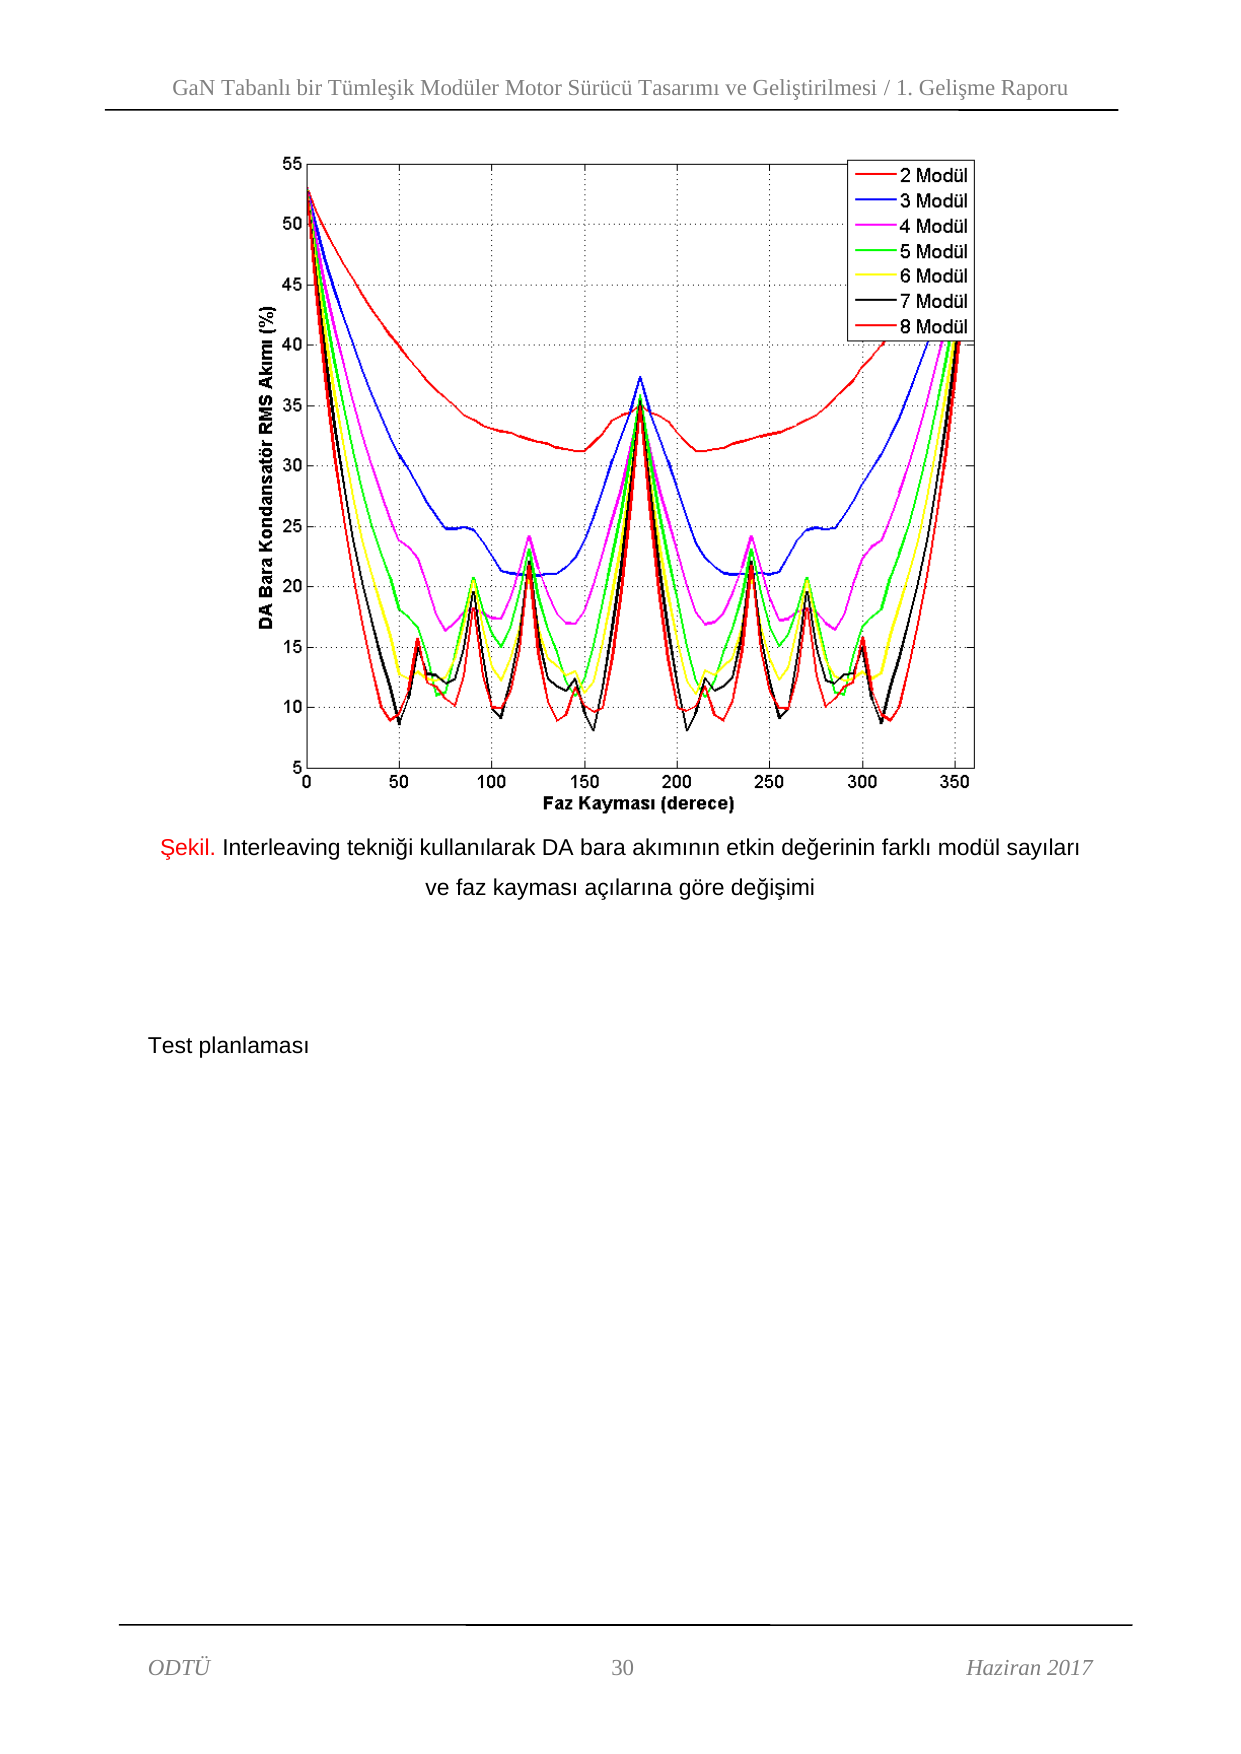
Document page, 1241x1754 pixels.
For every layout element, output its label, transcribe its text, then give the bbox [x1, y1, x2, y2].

list Şekil. Interleaving tekniği kullanılarak DA bara akımının etkin değerinin farklı modül sayıları ve faz kayması açılarına göre değişimi [148, 834, 1093, 900]
list Test planlaması [148, 1032, 1093, 1058]
picture [251, 147, 989, 821]
